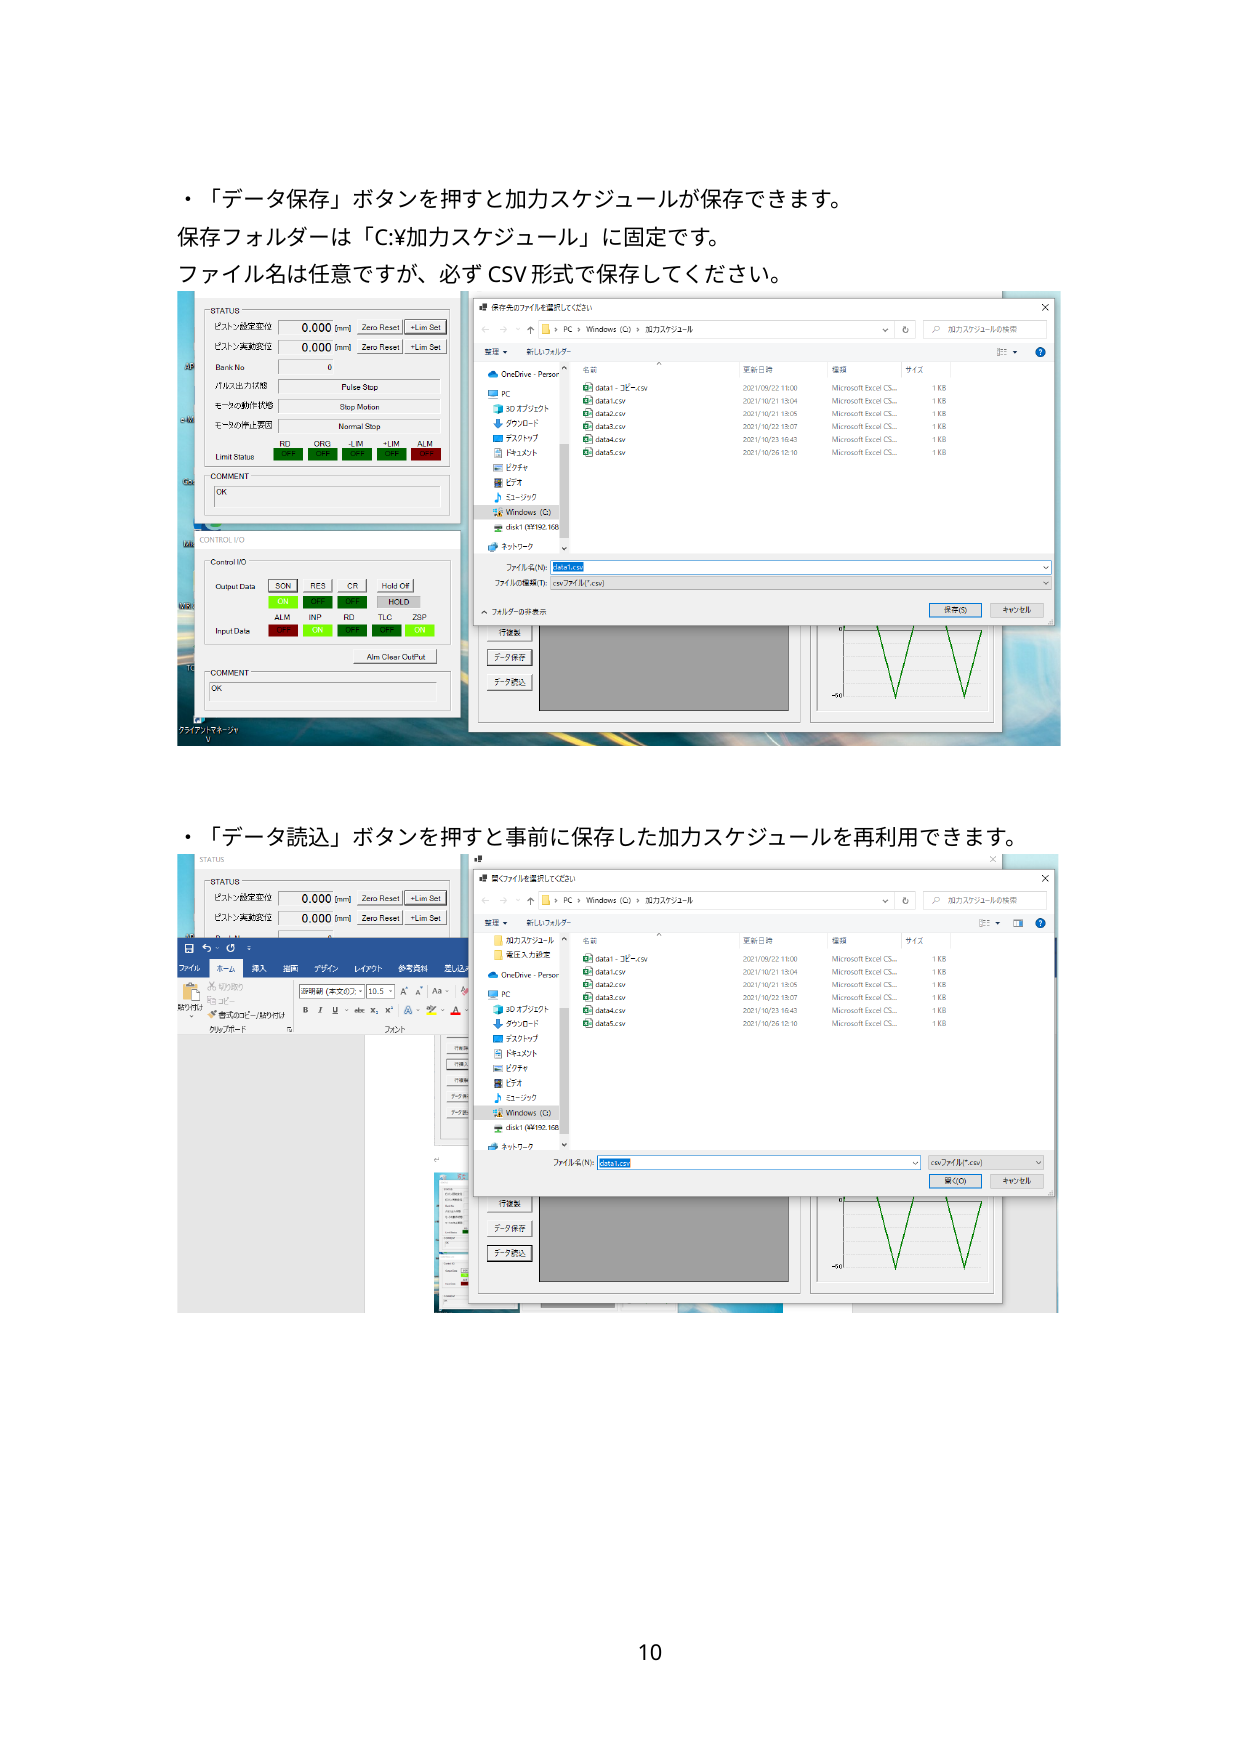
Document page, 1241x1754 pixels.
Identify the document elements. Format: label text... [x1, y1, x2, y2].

picture [177, 854, 1059, 1313]
text ・「データ保存」ボタンを押すと加力スケジュールが保存できます。 [177, 179, 1122, 217]
text ファイル名は任意ですが、必ずCSV形式で保存してください。 [177, 254, 1122, 292]
picture [271, 733, 278, 739]
picture [177, 291, 1061, 746]
picture [229, 728, 237, 733]
text 保存フォルダーは「C:¥加力スケジュール」に固定です。 [177, 217, 1122, 254]
text ・「データ読込」ボタンを押すと事前に保存した加力スケジュールを再利用できます。 [177, 817, 1122, 854]
